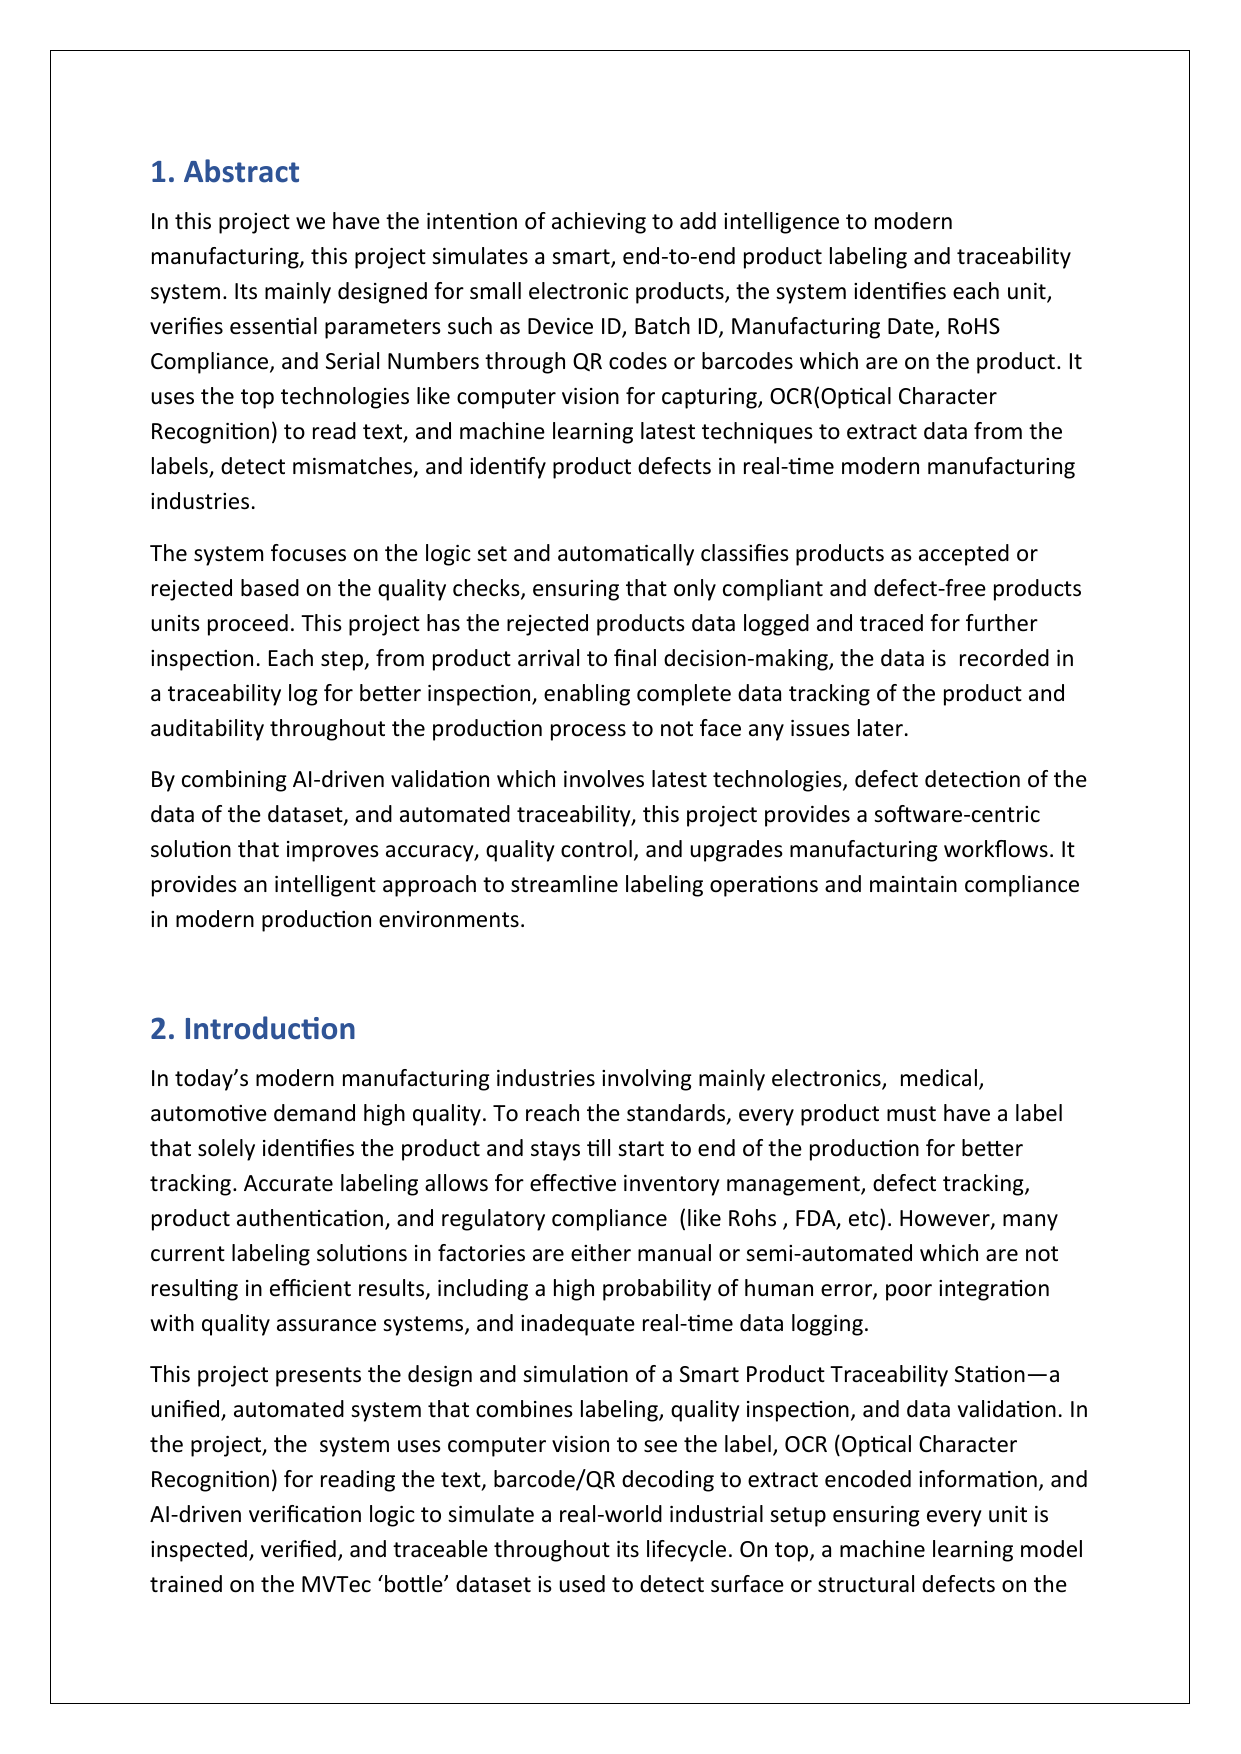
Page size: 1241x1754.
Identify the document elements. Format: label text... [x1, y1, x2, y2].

subtitle 1. Abstract [150, 150, 1090, 191]
text In today’s modern manufacturing industries involving mainly electronics, medical, automotive demand high quality. To reach the standards, every product must have a label that solely identifies the product and stays till start to end of the production for better tracking. Accurate labeling allows for effective inventory management, defect tracking, product authentication, and regulatory compliance (like Rohs , FDA, etc). However, many current labeling solutions in factories are either manual or semi-automated which are not resulting in efficient results, including a high probability of human error, poor integration with quality assurance systems, and inadequate real-time data logging. [150, 1062, 1090, 1337]
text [150, 1358, 1090, 1599]
subtitle 2. Introduction [150, 1007, 1090, 1047]
text In this project we have the intention of achieving to add intelligence to modern manufacturing, this project simulates a smart, end-to-end product labeling and traceability system. Its mainly designed for small electronic products, the system identifies each unit, verifies essential parameters such as Device ID, Batch ID, Manufacturing Date, RoHS Compliance, and Serial Numbers through QR codes or barcodes which are on the product. It uses the top technologies like computer vision for capturing, OCR(Optical Character Recognition) to read text, and machine learning latest techniques to extract data from the labels, detect mismatches, and identify product defects in real-time modern manufacturing industries. [150, 205, 1090, 516]
text By combining AI-driven validation which involves latest technologies, defect detection of the data of the dataset, and automated traceability, this project provides a software-centric solution that improves accuracy, quality control, and upgrades manufacturing workflows. It provides an intelligent approach to streamline labeling operations and maintain compliance in modern production environments. [150, 763, 1090, 934]
text The system focuses on the logic set and automatically classifies products as accepted or rejected based on the quality checks, ensuring that only compliant and defect-free products units proceed. This project has the rejected products data logged and traced for further inspection. Each step, from product arrival to final decision-making, the data is recorded in a traceability log for better inspection, enabling complete data tracking of the product and auditability throughout the production process to not face any issues later. [150, 537, 1090, 742]
